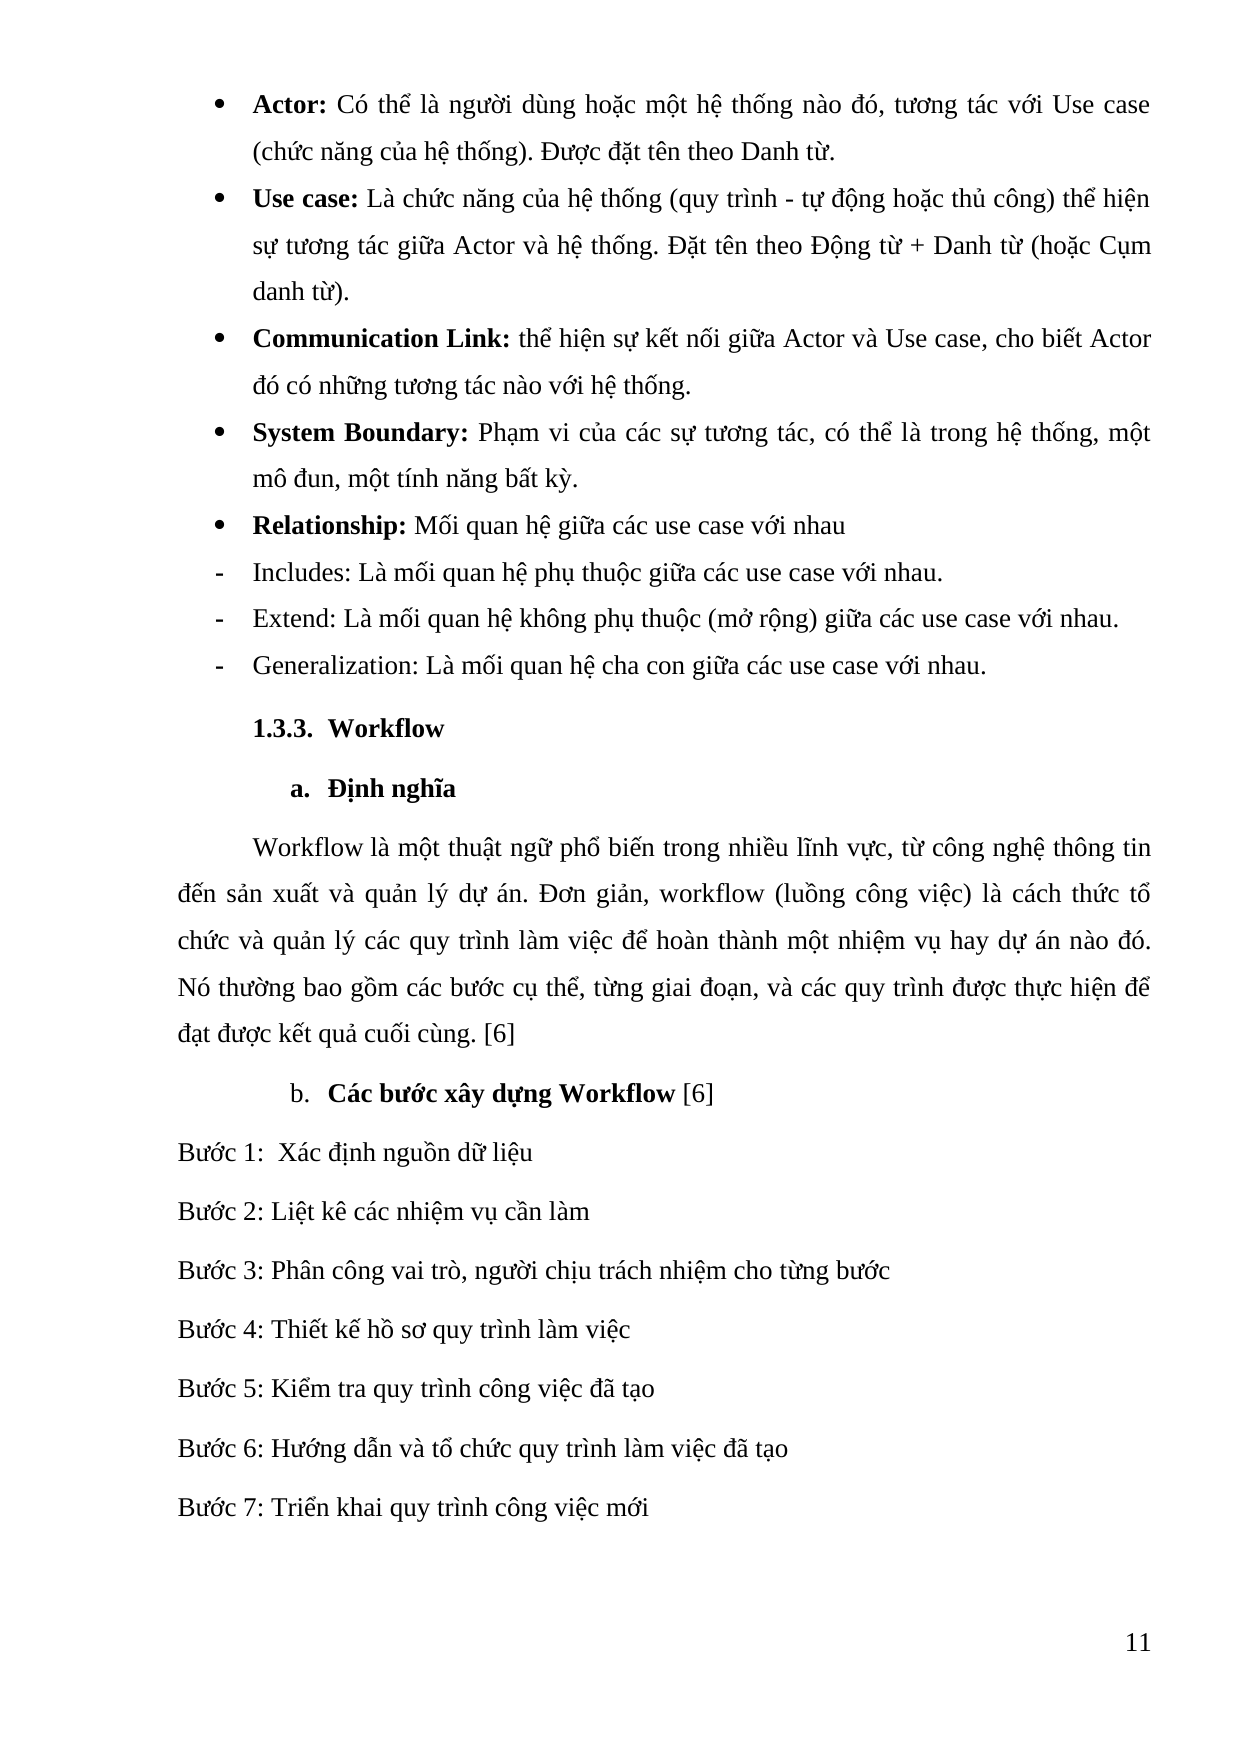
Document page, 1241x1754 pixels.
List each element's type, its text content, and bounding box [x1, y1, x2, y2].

text Bước 3: Phân công vai trò, người chịu trách nhiệm cho từng bước [177, 1254, 1152, 1285]
list System Boundary: Phạm vi của các sự tương tác, có thể là trong hệ thống, một mô đun, một tính năng bất kỳ. [215, 416, 1152, 493]
list Use case: Là chức năng của hệ thống (quy trình - tự động hoặc thủ công) thể hiện sự tương tác giữa Actor và hệ thống. Đặt tên theo Động từ + Danh từ (hoặc Cụm danh từ). [215, 182, 1152, 307]
list Relationship: Mối quan hệ giữa các use case với nhau [215, 509, 1152, 540]
list Extend: Là mối quan hệ không phụ thuộc (mở rộng) giữa các use case với nhau. [215, 603, 1152, 634]
text Bước 6: Hướng dẫn và tổ chức quy trình làm việc đã tạo [177, 1432, 1152, 1463]
list Định nghĩa [290, 772, 1152, 803]
text Bước 7: Triển khai quy trình công việc mới [177, 1491, 1152, 1522]
list Các bước xây dựng Workflow [290, 1077, 1152, 1108]
text Bước 5: Kiểm tra quy trình công việc đã tạo [177, 1373, 1152, 1404]
list Includes: Là mối quan hệ phụ thuộc giữa các use case với nhau. [215, 556, 1152, 587]
text Workflow là một thuật ngữ phổ biến trong nhiều lĩnh vực, từ công nghệ thông tin đến sản xuất và quản lý dự án. Đơn giản, workflow (luồng công việc) là cách thức tổ chức và quản lý các quy trình làm việc để hoàn thành một nhiệm vụ hay dự án nào đó. Nó thường bao gồm các bước cụ thể, từng giai đoạn, và các quy trình được thực hiện để đạt được kết quả cuối cùng. [177, 831, 1152, 1049]
text Bước 4: Thiết kế hồ sơ quy trình làm việc [177, 1313, 1152, 1344]
list Generalization: Là mối quan hệ cha con giữa các use case với nhau. [215, 649, 1152, 680]
text Bước 2: Liệt kê các nhiệm vụ cần làm [177, 1195, 1152, 1226]
list Actor: Có thể là người dùng hoặc một hệ thống nào đó, tương tác với Use case (chức năng của hệ thống). Được đặt tên theo Danh từ. [215, 89, 1152, 167]
subtitle 1.3.3. Workflow [177, 713, 1152, 744]
list Communication Link: thể hiện sự kết nối giữa Actor và Use case, cho biết Actor đó có những tương tác nào với hệ thống. [215, 322, 1152, 400]
text Bước 1: Xác định nguồn dữ liệu [177, 1136, 1152, 1167]
